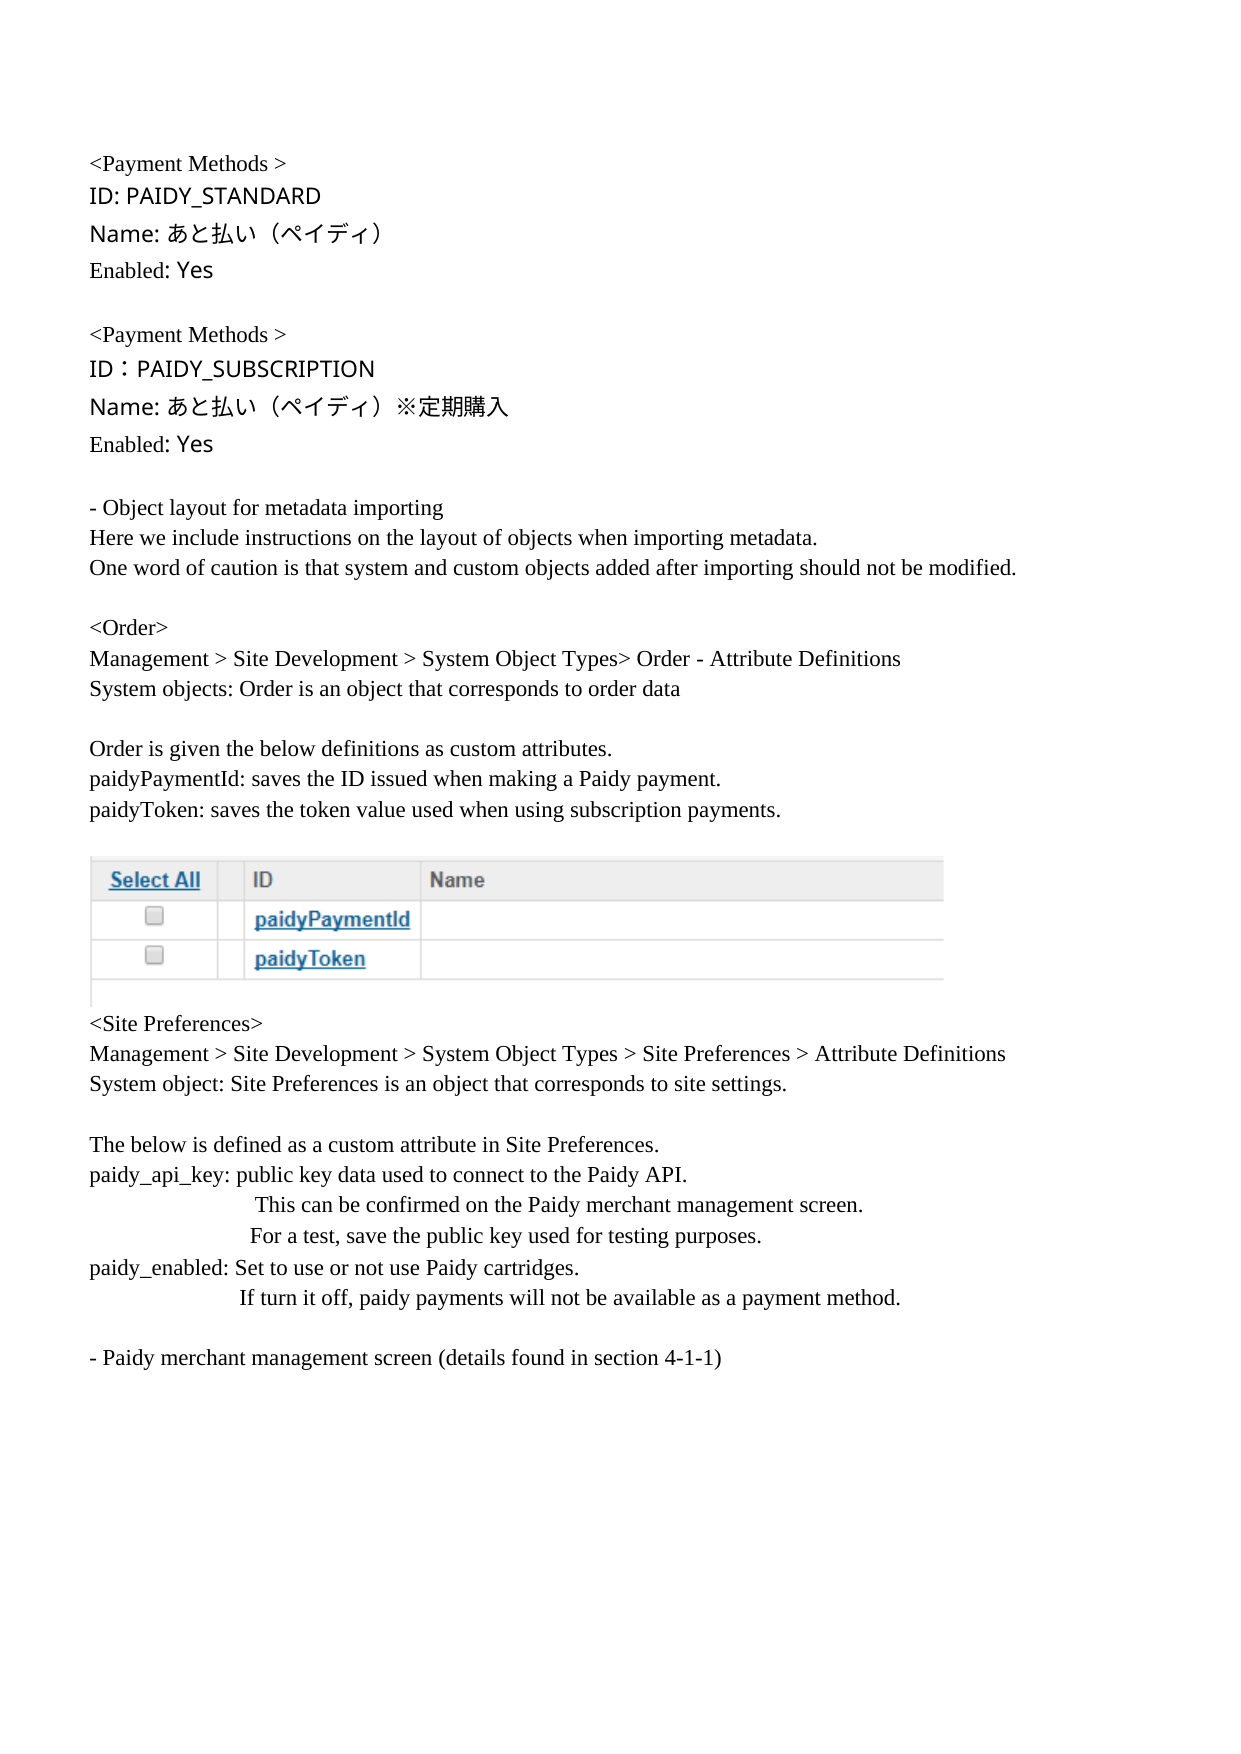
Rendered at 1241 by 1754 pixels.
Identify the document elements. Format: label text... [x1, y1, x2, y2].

text Name: あと払い（ペイディ）※定期購入 [89, 389, 1181, 422]
text Here we include instructions on the layout of objects when importing metadata. [89, 524, 1181, 550]
text <Site Preferences> [89, 1010, 1181, 1036]
text Order is given the below definitions as custom attributes. [89, 735, 1181, 762]
text Enabled: Yes [89, 427, 1181, 459]
text ID: PAIDY_STANDARD [89, 180, 1181, 211]
text Management > Site Development > System Object Types> Order - Attribute Definitions [89, 645, 1181, 671]
text <Payment Methods > [89, 321, 1181, 347]
text Management > Site Development > System Object Types > Site Preferences > Attribute Definitions [89, 1040, 1181, 1067]
text paidy_enabled: Set to use or not use Paidy cartridges. [89, 1254, 1181, 1280]
text <Order> [89, 614, 1181, 641]
text paidyPaymentId: saves the ID issued when making a Paidy payment. [89, 766, 1181, 792]
picture [89, 856, 944, 1007]
text <Payment Methods > [89, 150, 1181, 176]
text This can be confirmed on the Paidy merchant management screen. [89, 1191, 1181, 1218]
text The below is defined as a custom attribute in Site Preferences. [89, 1131, 1181, 1157]
text If turn it off, paidy payments will not be available as a payment method. [239, 1284, 1181, 1310]
text System objects: Order is an object that corresponds to order data [89, 675, 1181, 701]
text paidyToken: saves the token value used when using subscription payments. [89, 796, 1181, 822]
text For a test, save the public key used for testing purposes. [89, 1222, 1181, 1249]
text One word of caution is that system and custom objects added after importing should not be modified. [89, 554, 1181, 580]
text paidy_api_key: public key data used to connect to the Paidy API. [89, 1161, 1181, 1187]
text Enabled: Yes [89, 254, 1181, 286]
text Name: あと払い（ペイディ） [89, 216, 1181, 249]
text - Paidy merchant management screen (details found in section 4-1-1) [89, 1344, 1181, 1371]
text ID：PAIDY_SUBSCRIPTION [89, 351, 1181, 384]
text - Object layout for metadata importing [89, 494, 1181, 520]
text System object: Site Preferences is an object that corresponds to site settings. [89, 1070, 1181, 1097]
